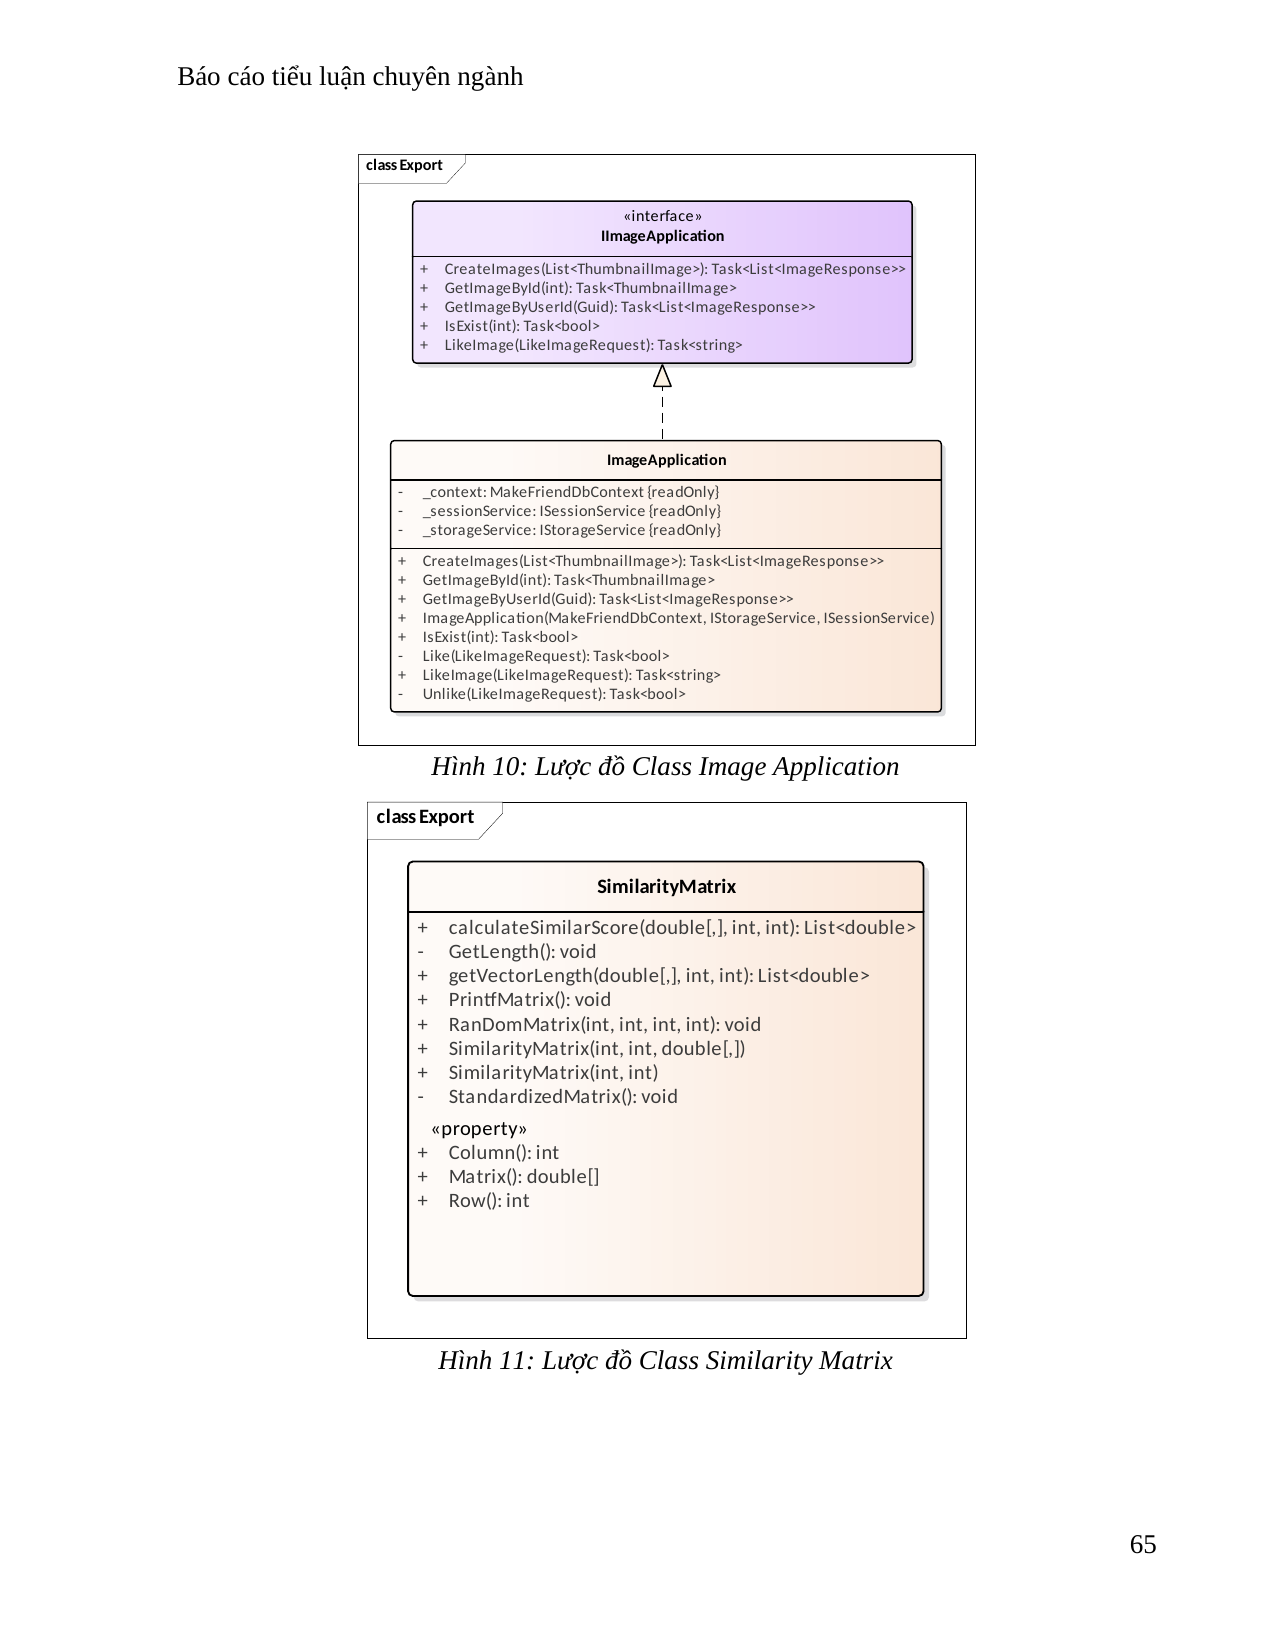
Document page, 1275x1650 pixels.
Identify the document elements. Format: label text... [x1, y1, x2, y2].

text Hình 11: Lược đồ Class Similarity Matrix [177, 1344, 1156, 1375]
text Hình 10: Lược đồ Class Image Application [177, 750, 1156, 781]
